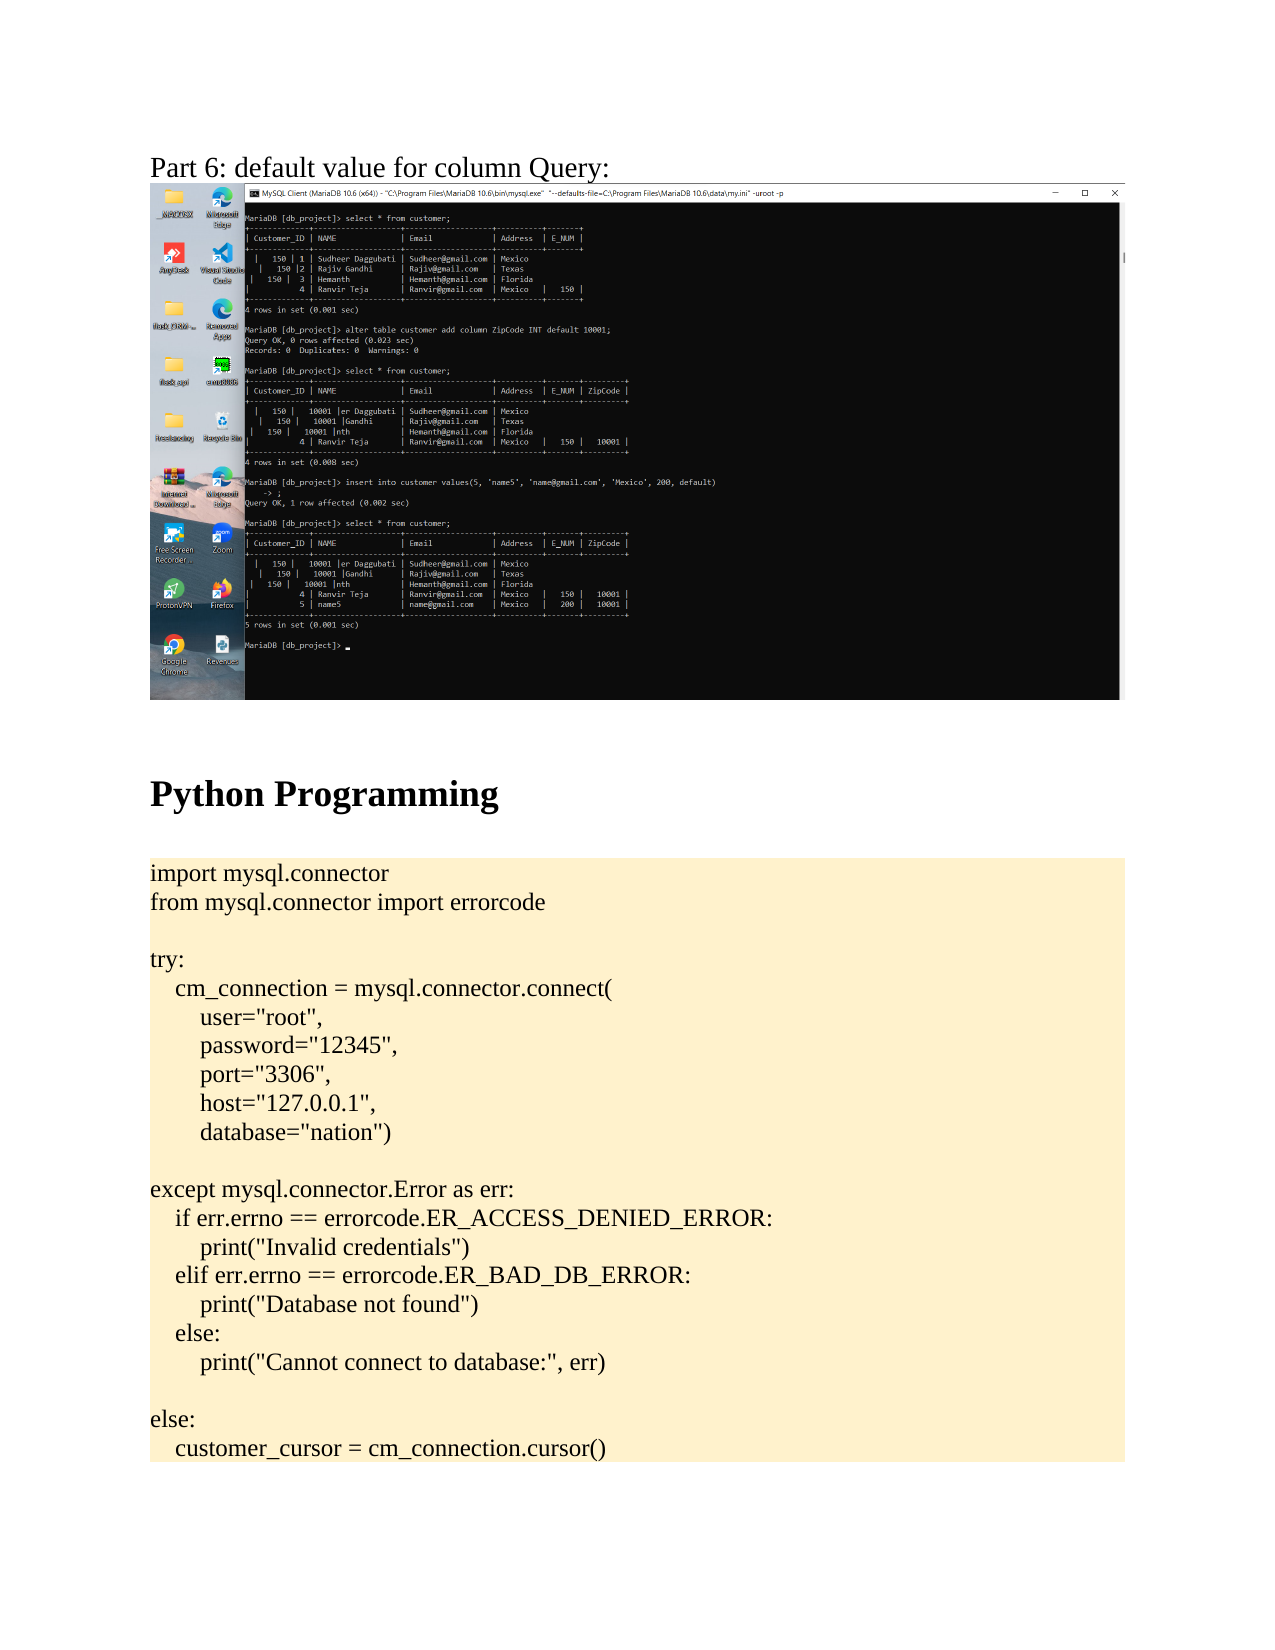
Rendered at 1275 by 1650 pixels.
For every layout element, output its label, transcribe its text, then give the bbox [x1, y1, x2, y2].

text customer_cursor = cm_connection.cursor() [150, 1433, 1125, 1462]
text password="12345", [150, 1031, 1125, 1059]
text print("Database not found") [150, 1289, 1125, 1318]
picture [150, 183, 1125, 700]
text user="root", [150, 1002, 1125, 1031]
text print("Invalid credentials") [150, 1232, 1125, 1261]
text except mysql.connector.Error as err: [150, 1174, 1125, 1203]
text try: [150, 944, 1125, 973]
text elif err.errno == errorcode.ER_BAD_DB_ERROR: [150, 1261, 1125, 1289]
text Part 6: default value for column Query: [150, 150, 1125, 183]
text else: [150, 1404, 1125, 1433]
text else: [150, 1318, 1125, 1347]
text if err.errno == errorcode.ER_ACCESS_DENIED_ERROR: [150, 1203, 1125, 1232]
text host="127.0.0.1", [150, 1088, 1125, 1117]
text cm_connection = mysql.connector.connect( [150, 973, 1125, 1002]
text from mysql.connector import errorcode [150, 887, 1125, 916]
text database="nation") [150, 1117, 1125, 1146]
text print("Cannot connect to database:", err) [150, 1347, 1125, 1376]
text Python Programming [150, 772, 1125, 815]
text port="3306", [150, 1059, 1125, 1088]
text import mysql.connector [150, 858, 1125, 887]
